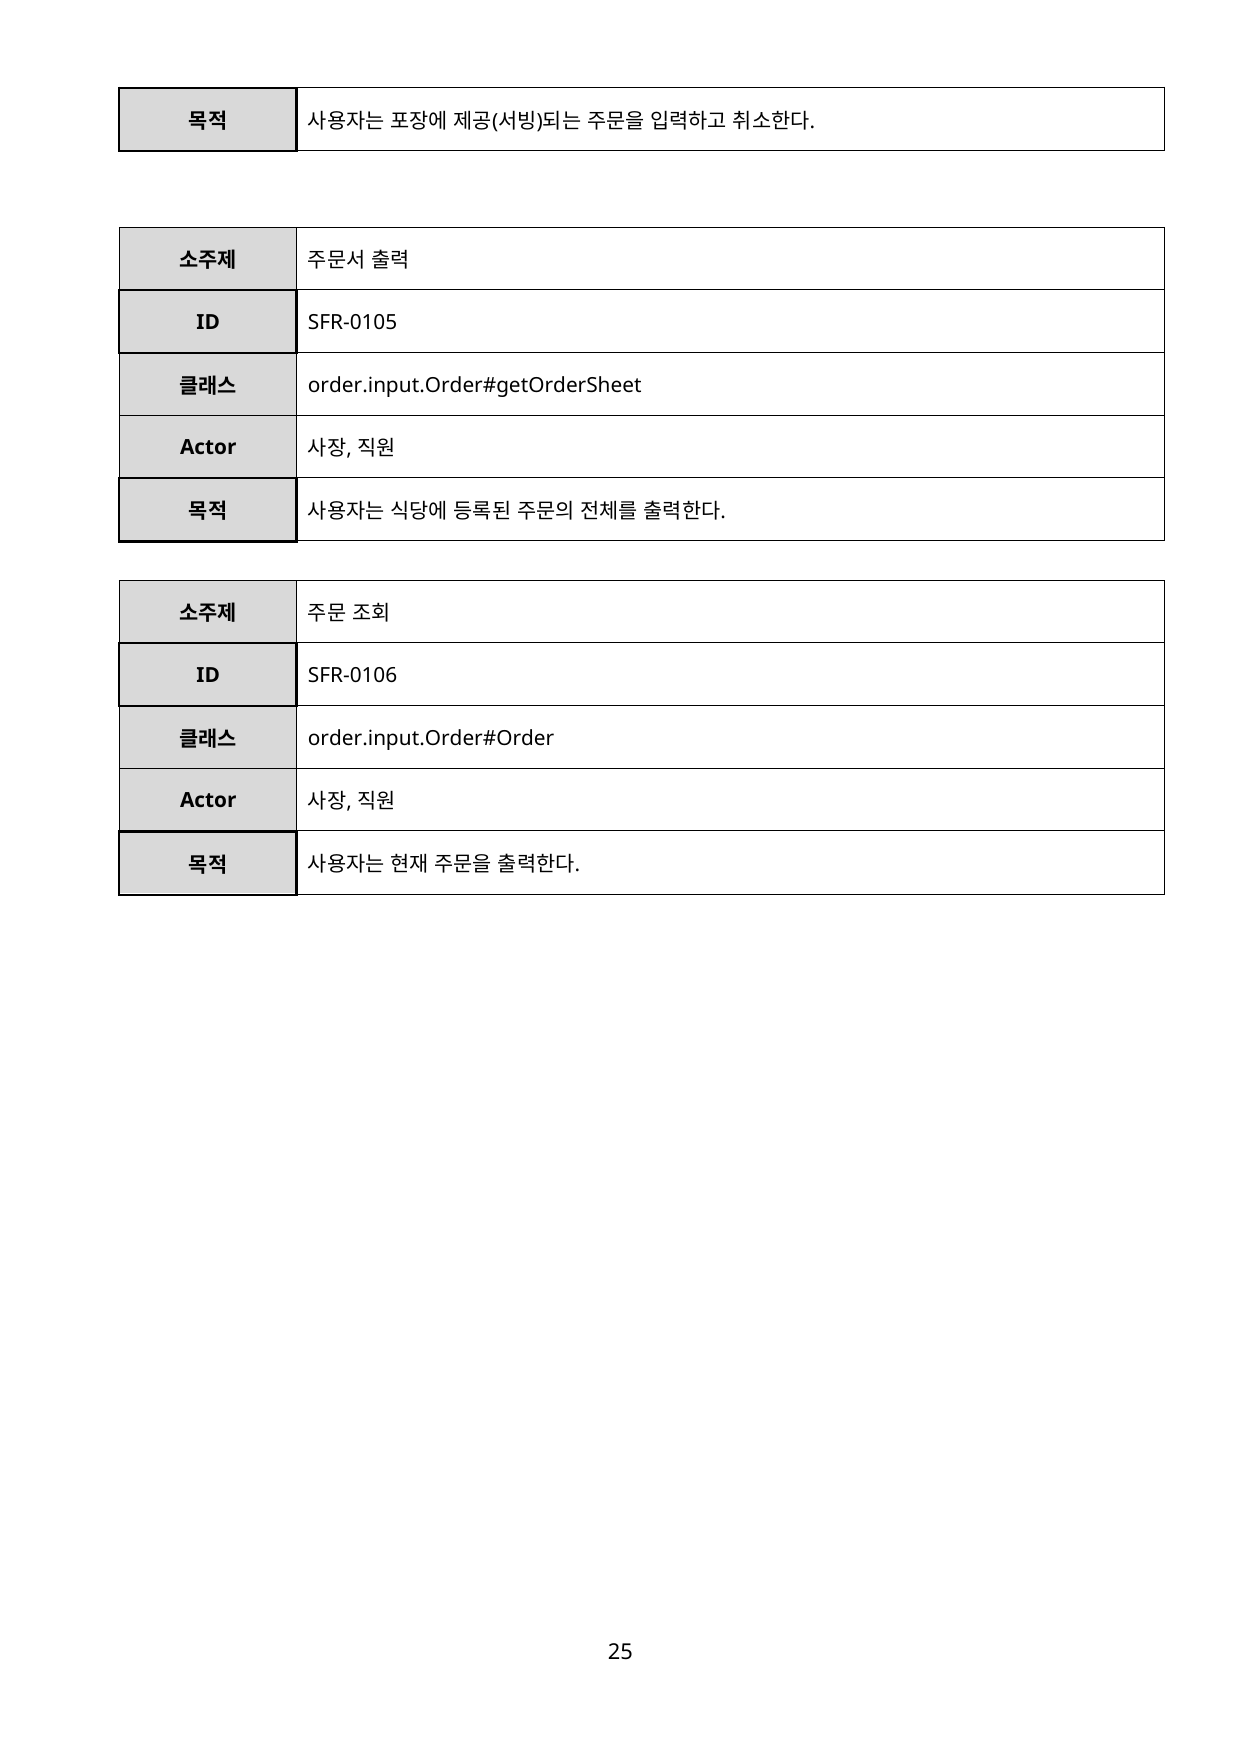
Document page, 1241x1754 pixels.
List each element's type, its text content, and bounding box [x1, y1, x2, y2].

table_cell SFR-0105 [298, 290, 1164, 352]
table_cell 목적 [120, 89, 295, 150]
table_header 소주제 [120, 228, 296, 289]
table_cell 사장, 직원 [297, 769, 1164, 830]
table_cell 사용자는 포장에 제공(서빙)되는 주문을 입력하고 취소한다. [298, 88, 1164, 150]
table_cell Actor [120, 769, 296, 830]
table_cell ID [120, 291, 295, 352]
table_cell 클래스 [120, 354, 296, 415]
table_cell 목적 [120, 833, 295, 893]
table_header 주문 조회 [297, 581, 1164, 642]
table_cell 목적 [120, 479, 295, 540]
table_header 주문서 출력 [297, 228, 1164, 289]
table_cell 클래스 [120, 707, 296, 768]
table_header 소주제 [120, 581, 296, 642]
table_cell 사용자는 현재 주문을 출력한다. [298, 831, 1164, 893]
table_cell ID [120, 644, 295, 705]
table_cell SFR-0106 [298, 643, 1164, 705]
table_cell 사용자는 식당에 등록된 주문의 전체를 출력한다. [298, 478, 1164, 540]
table_cell order.input.Order#getOrderSheet [297, 353, 1164, 415]
table_cell order.input.Order#Order [297, 706, 1164, 768]
table_cell Actor [120, 416, 296, 477]
table_cell 사장, 직원 [297, 416, 1164, 477]
